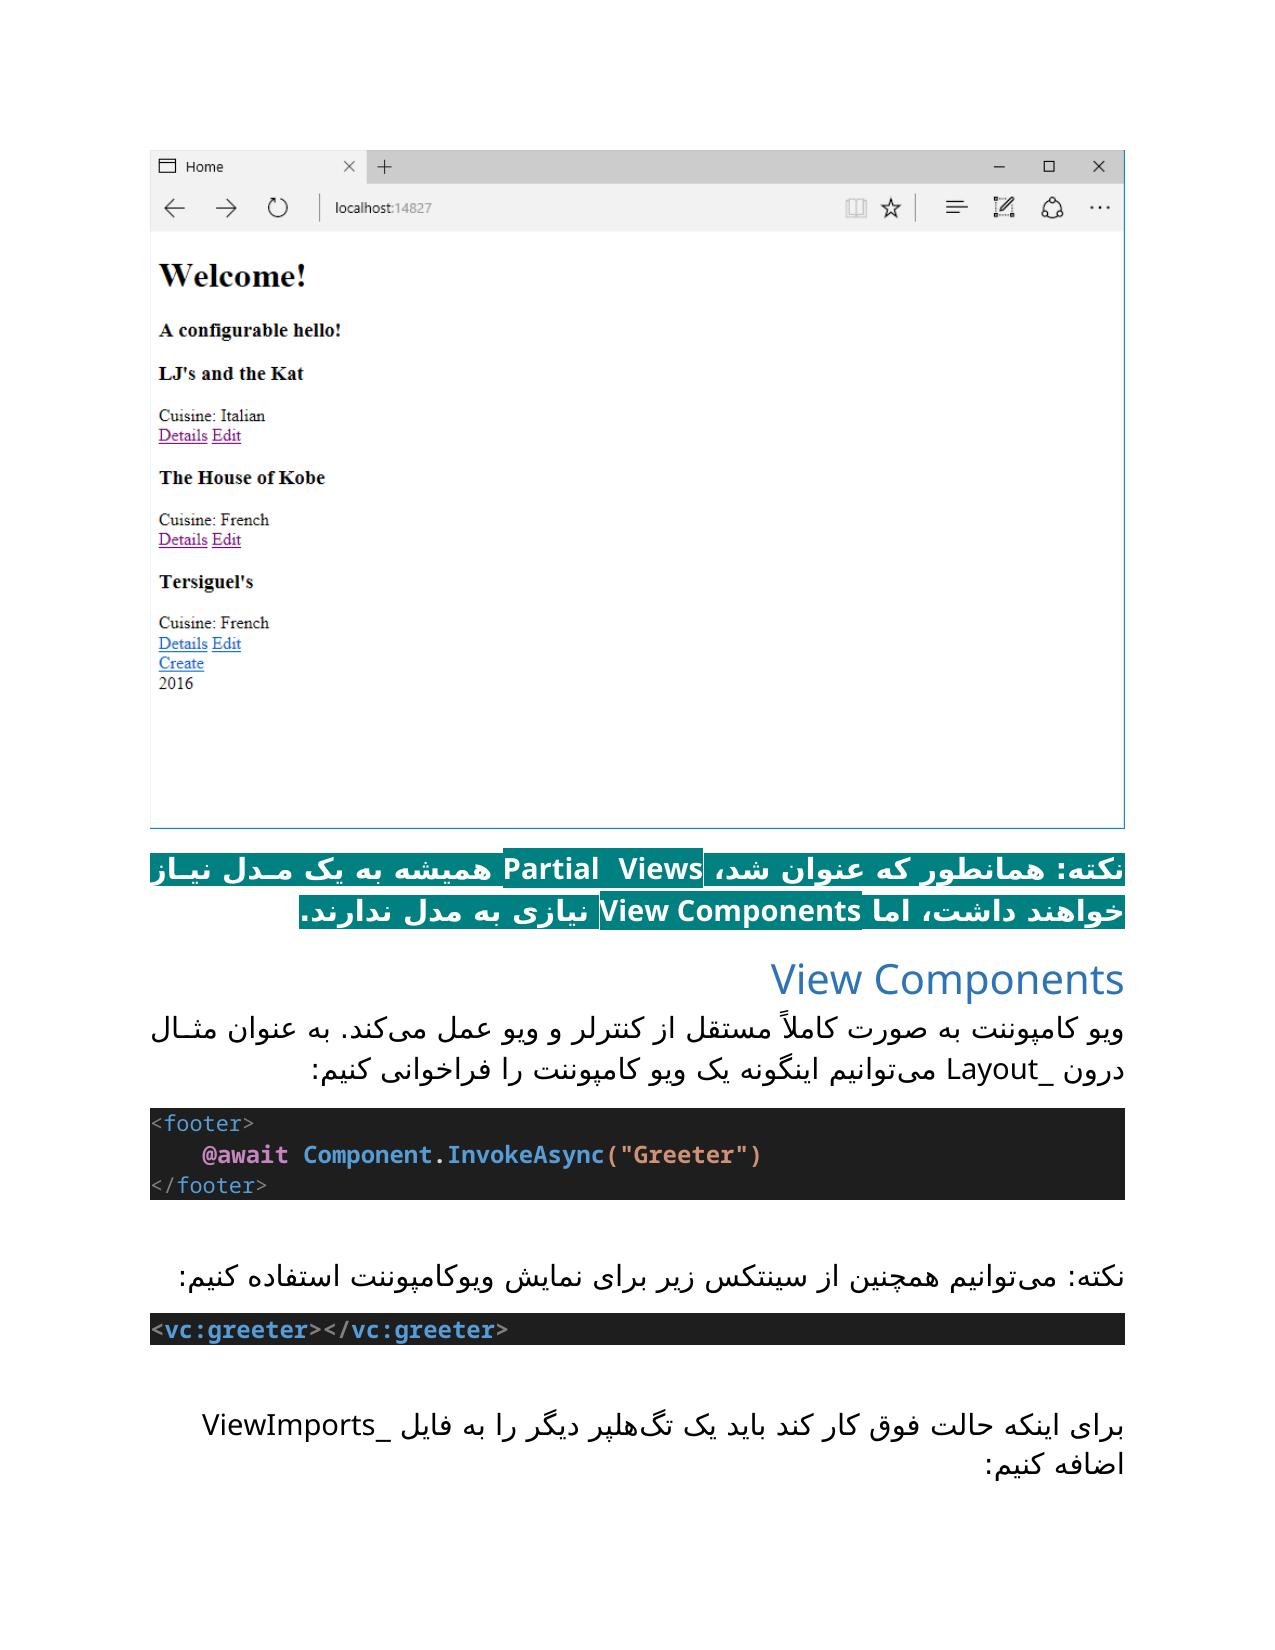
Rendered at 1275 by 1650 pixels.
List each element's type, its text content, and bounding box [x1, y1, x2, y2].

text <footer> [150, 1108, 1125, 1137]
subtitle View Components [150, 950, 1125, 1007]
picture [150, 150, 1125, 829]
text <vc:greeter></vc:greeter> [150, 1313, 1125, 1345]
text ویو کامپوننت به صورت کاملاً مستقل از کنترلر و ویو عمل می‌کند. به عنوان مثال درون _Layout می‌توانیم اینگونه یک ویو کامپوننت را فراخوانی کنیم: [150, 1011, 1125, 1088]
text @await Component.InvokeAsync("Greeter") [150, 1137, 1125, 1170]
text نکته: می‌توانیم همچنین از سینتکس زیر برای نمایش ویوکامپوننت استفاده کنیم: [150, 1259, 1125, 1293]
text برای اینکه حالت فوق کار کند باید یک تگ‌هلپر دیگر را به فایل _ViewImports اضافه کنیم: [150, 1405, 1125, 1481]
text نکته: همانطور که عنوان شد، Partial Views همیشه به یک مدل نیاز خواهند داشت، اما View Components نیازی به مدل ندارند. [150, 848, 1125, 930]
text </footer> [150, 1170, 1125, 1200]
